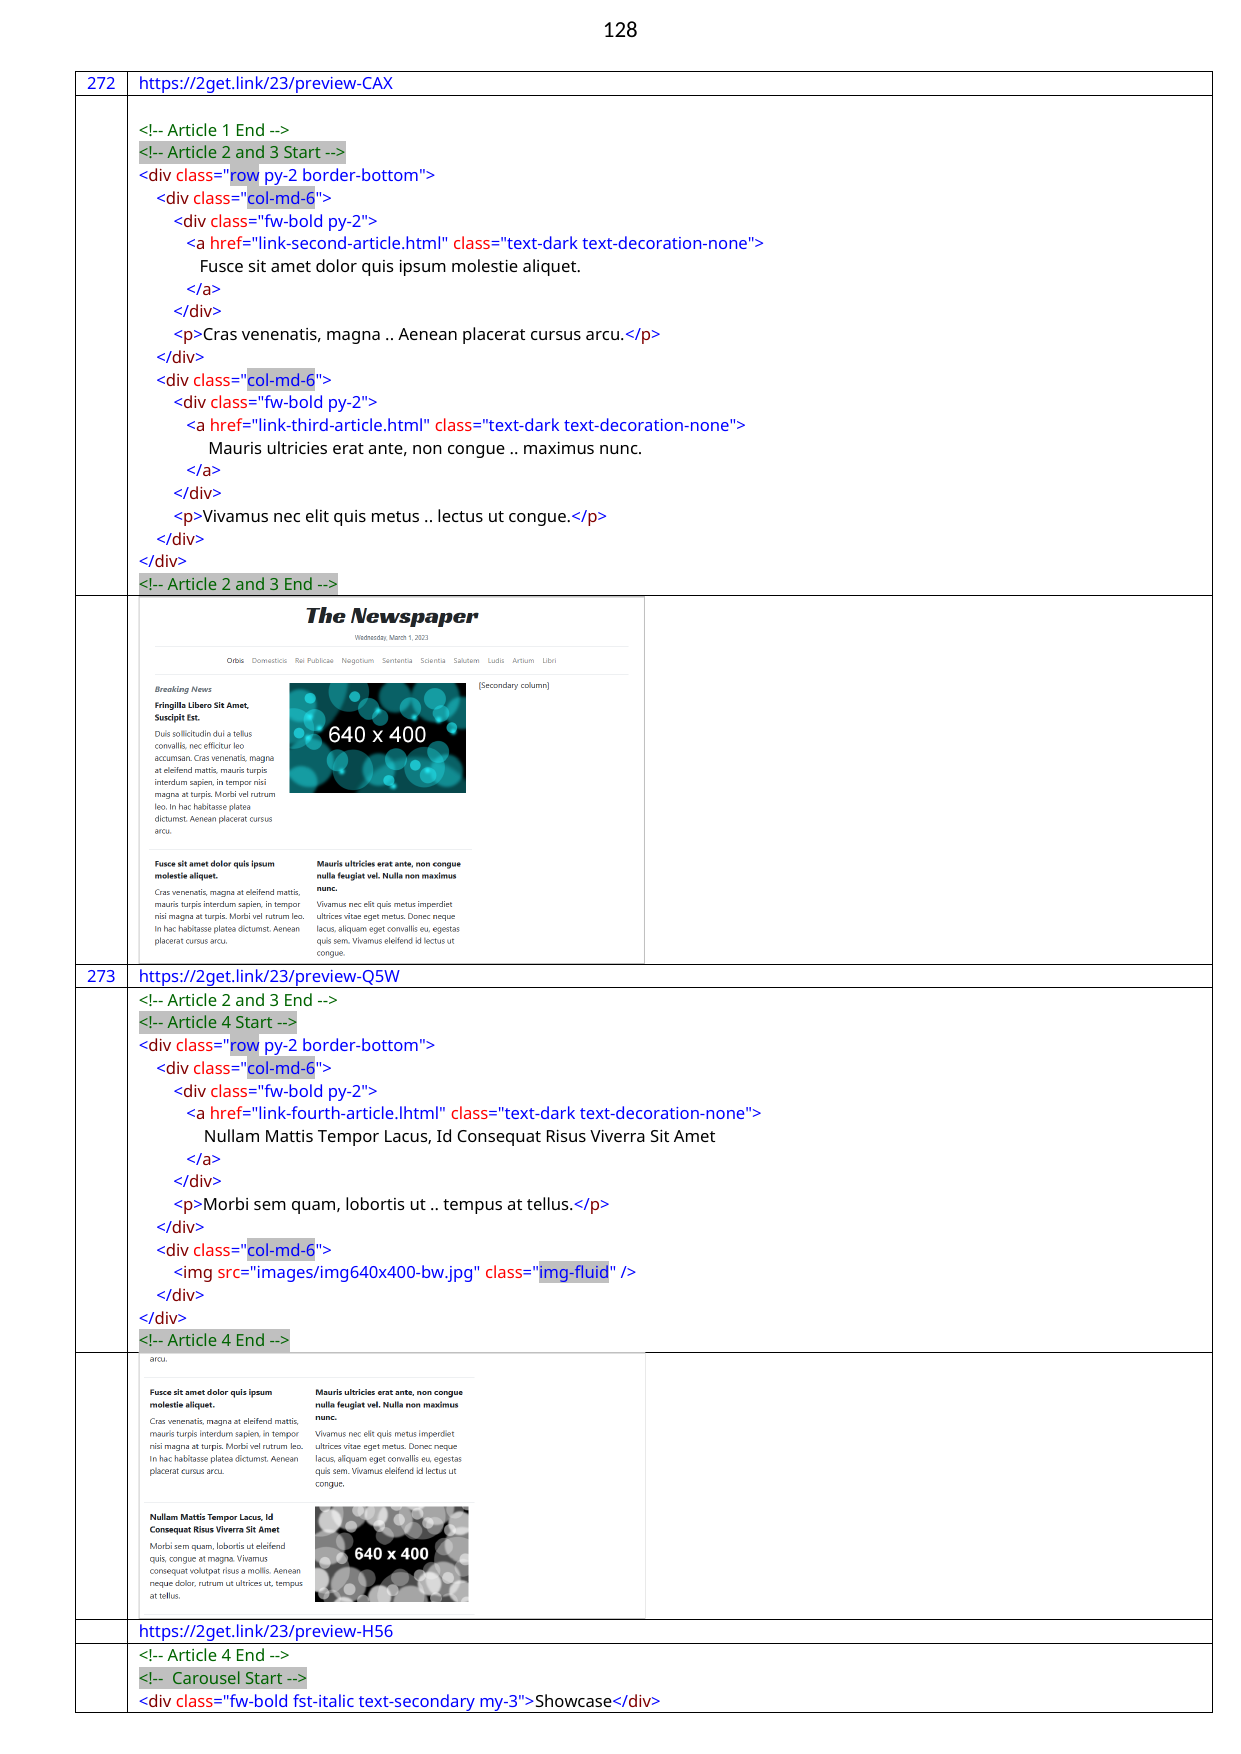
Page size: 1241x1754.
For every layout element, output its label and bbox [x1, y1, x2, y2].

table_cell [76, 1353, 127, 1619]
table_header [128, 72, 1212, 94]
picture [138, 596, 645, 964]
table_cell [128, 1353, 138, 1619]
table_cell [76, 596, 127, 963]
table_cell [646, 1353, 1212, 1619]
picture [138, 1352, 646, 1619]
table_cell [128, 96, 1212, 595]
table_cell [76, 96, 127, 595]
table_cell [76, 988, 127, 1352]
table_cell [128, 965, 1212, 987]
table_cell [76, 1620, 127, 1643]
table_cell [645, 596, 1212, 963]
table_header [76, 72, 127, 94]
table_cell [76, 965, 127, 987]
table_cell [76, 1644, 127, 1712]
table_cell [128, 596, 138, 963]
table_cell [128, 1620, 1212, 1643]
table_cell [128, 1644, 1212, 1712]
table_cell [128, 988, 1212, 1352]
